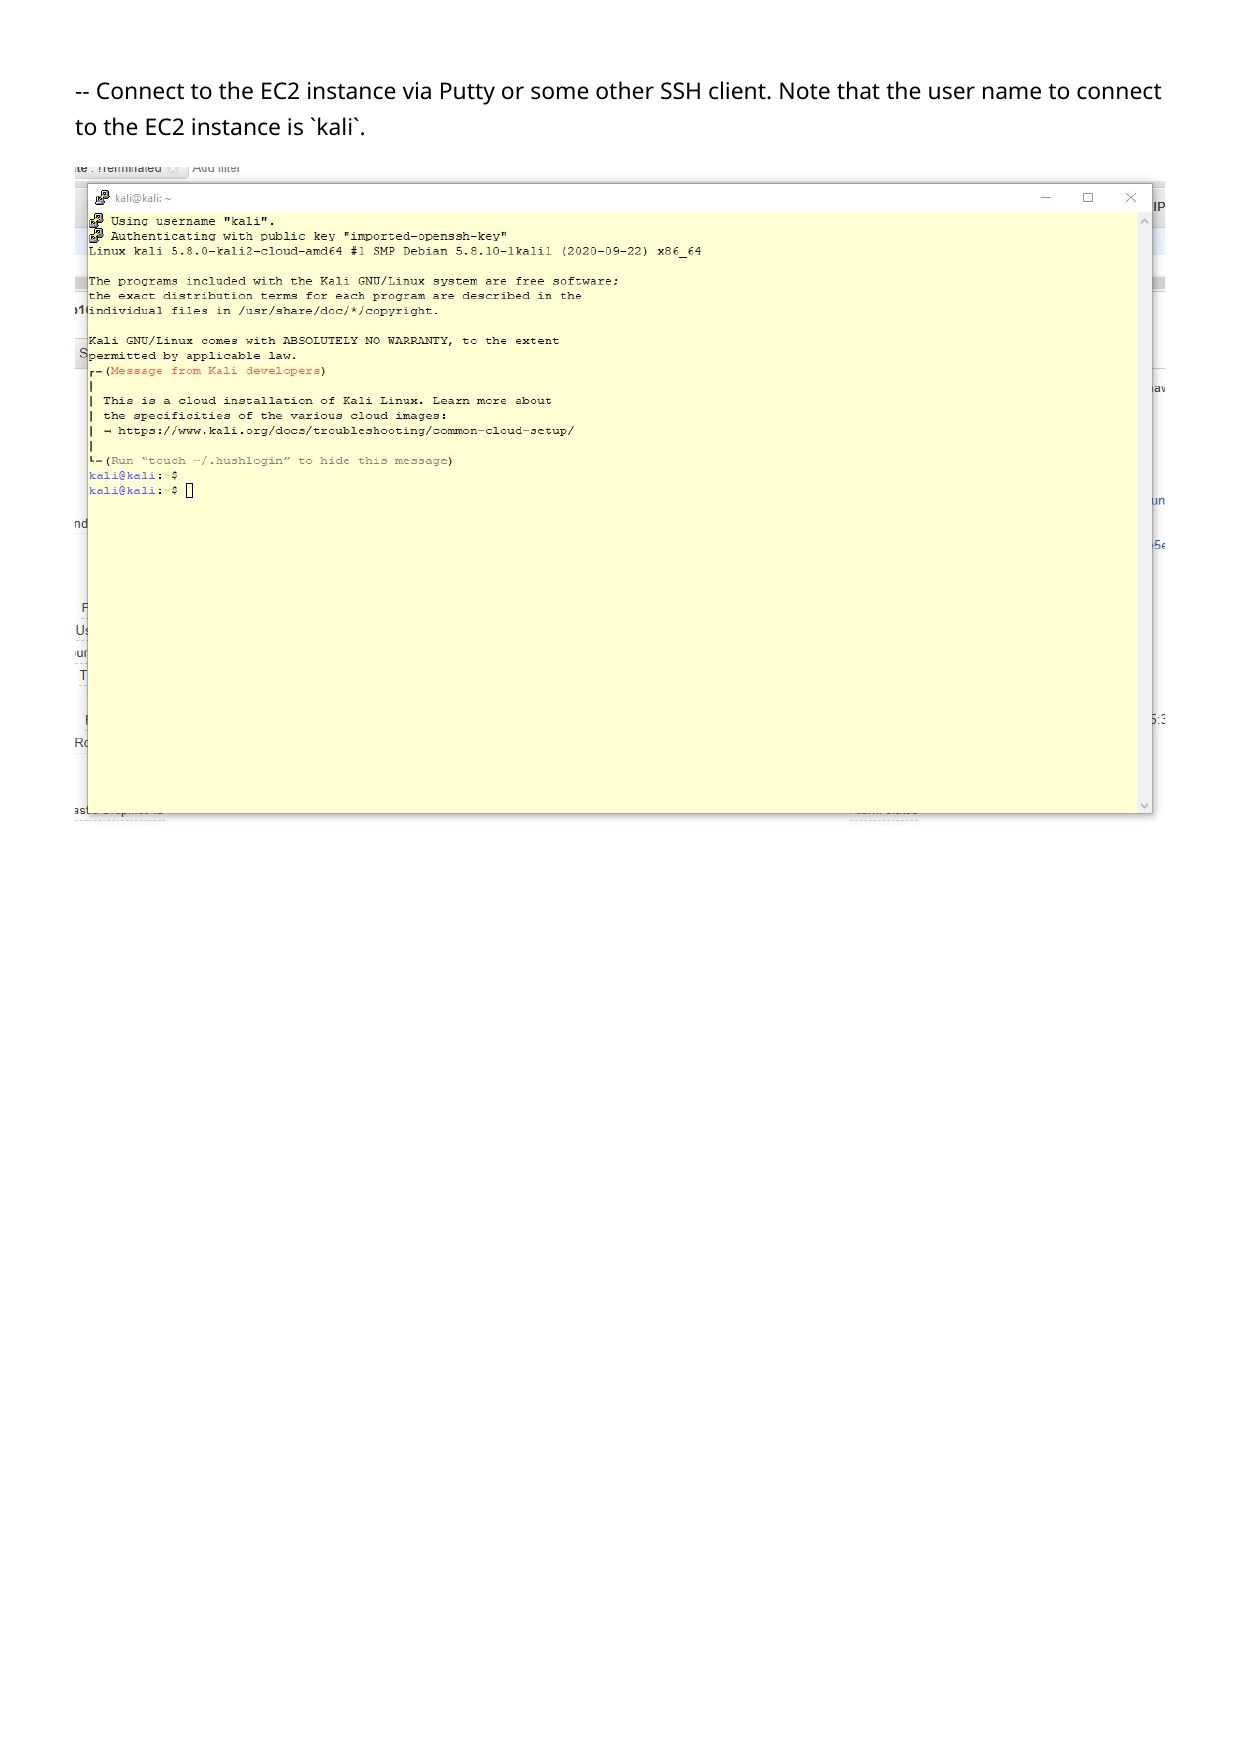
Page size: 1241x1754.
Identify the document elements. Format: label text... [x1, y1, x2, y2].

text -- Connect to the EC2 instance via Putty or some other SSH client. Note that the user name to connect to the EC2 instance is `kali`. [75, 75, 1165, 142]
picture [75, 167, 1166, 827]
